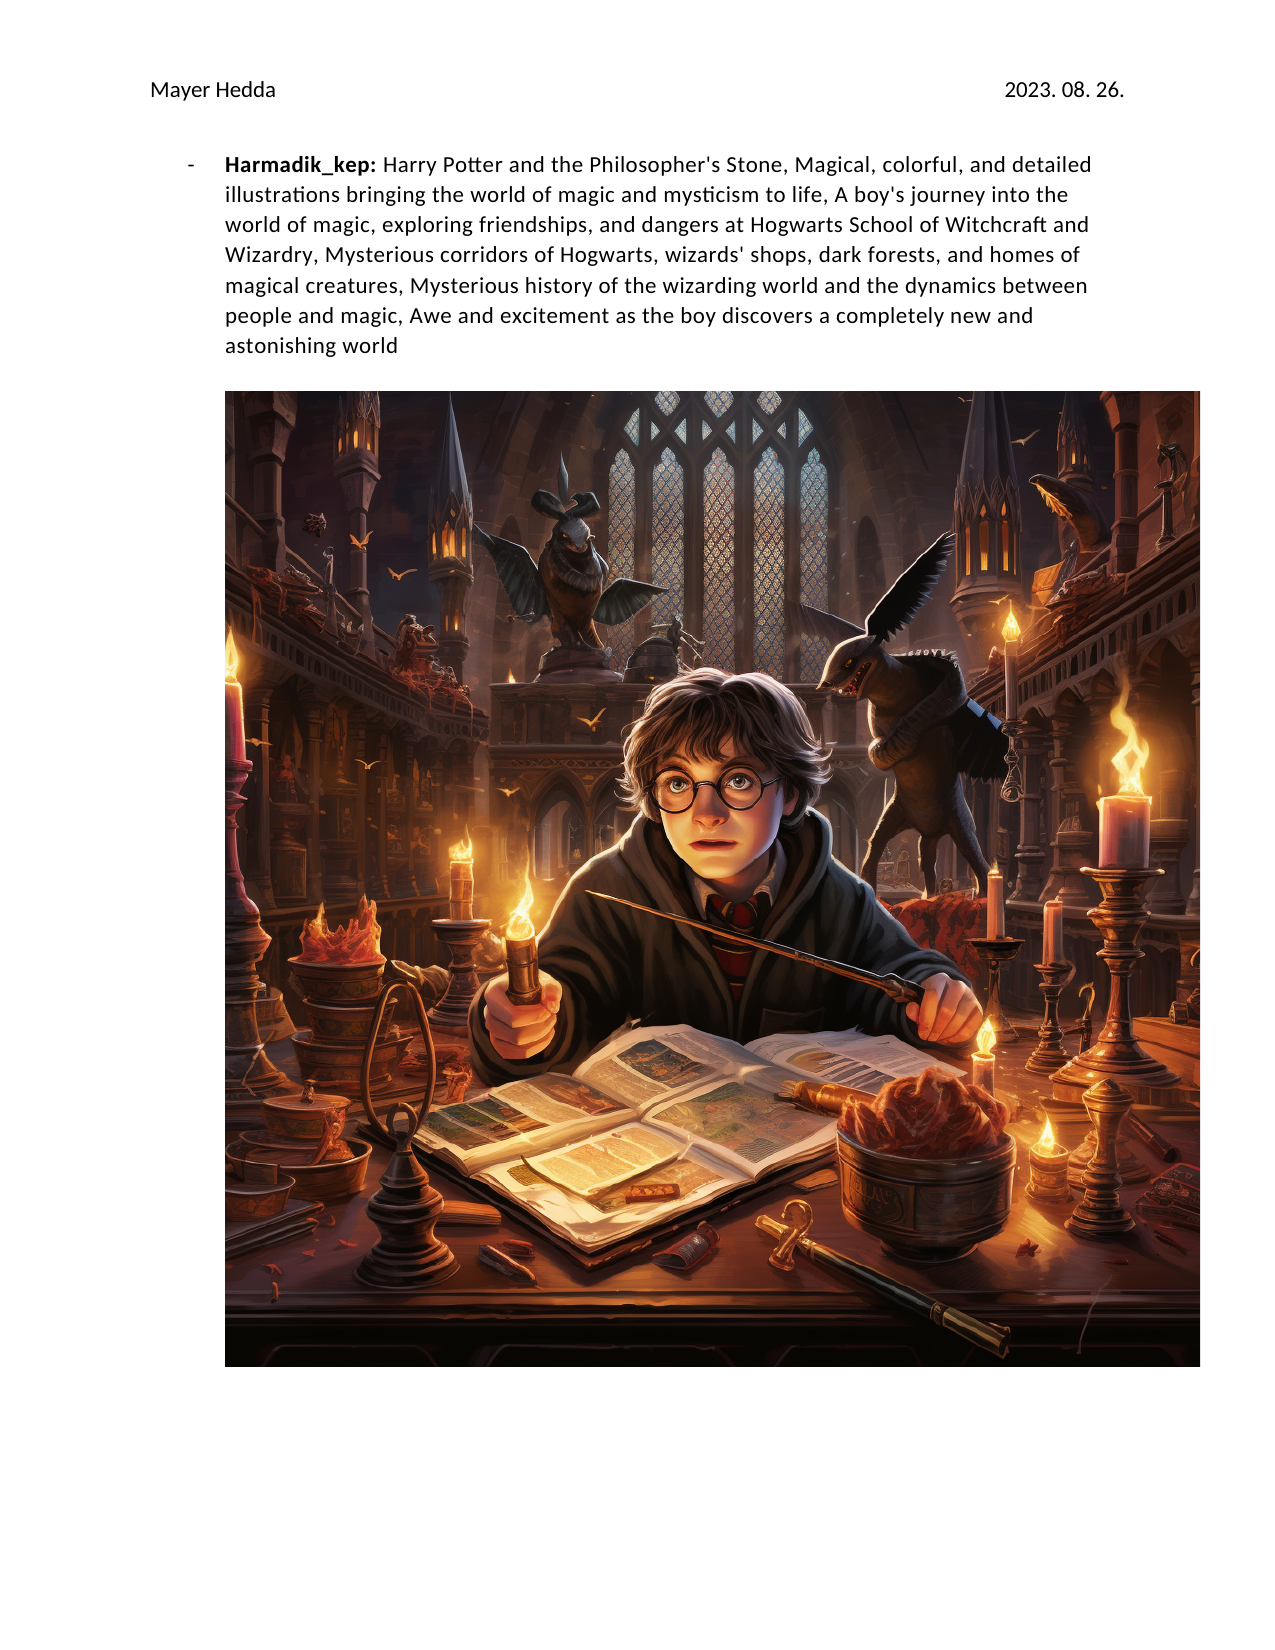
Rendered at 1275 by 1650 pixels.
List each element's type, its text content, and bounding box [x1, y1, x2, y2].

picture [225, 391, 1200, 1367]
list Harmadik_kep: Harry Potter and the Philosopher's Stone, Magical, colorful, and detailed illustrations bringing the world of magic and mysticism to life, A boy's journey into the world of magic, exploring friendships, and dangers at Hogwarts School of Witchcraft and Wizardry, Mysterious corridors of Hogwarts, wizards' shops, dark forests, and homes of magical creatures, Mysterious history of the wizarding world and the dynamics between people and magic, Awe and excitement as the boy discovers a completely new and astonishing world [187, 150, 1125, 359]
